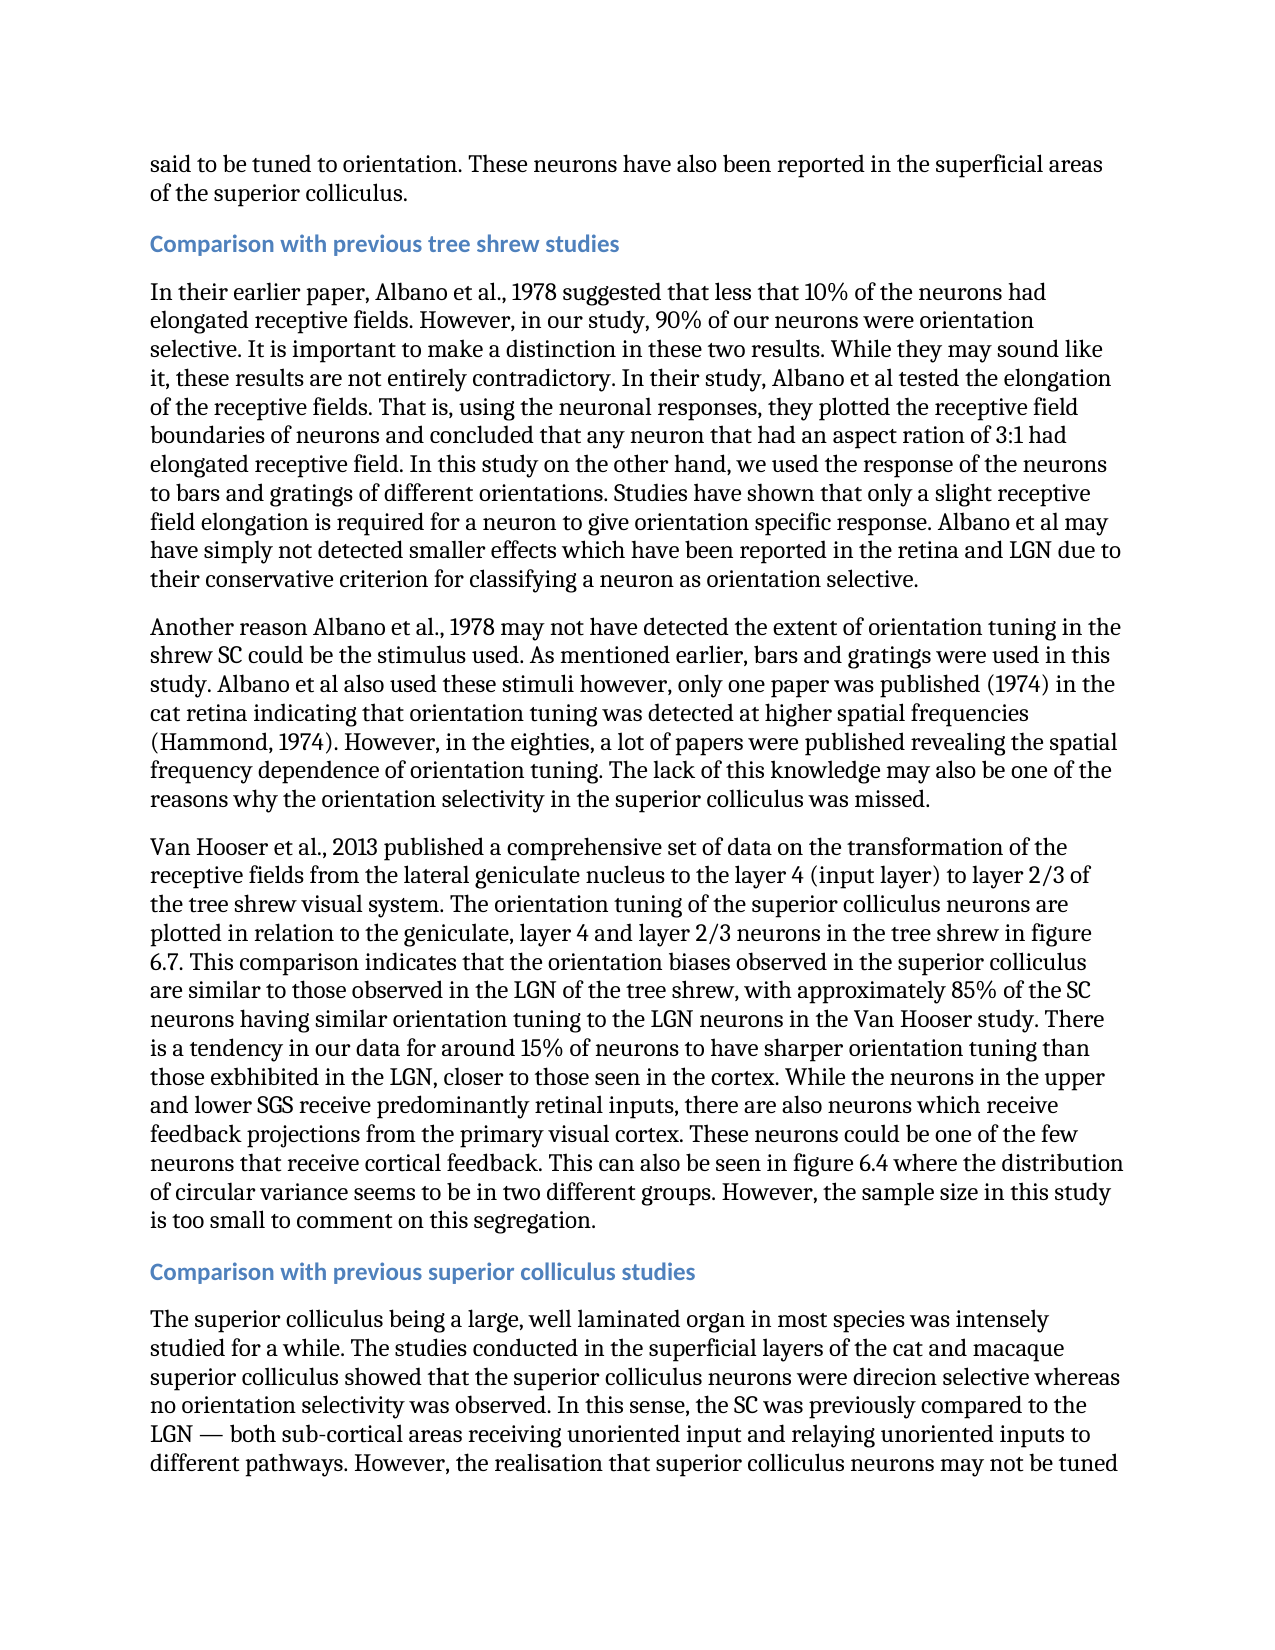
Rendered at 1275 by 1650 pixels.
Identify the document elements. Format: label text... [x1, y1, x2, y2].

text Another reason Albano et al., 1978 may not have detected the extent of orientation tuning in the shrew SC could be the stimulus used. As mentioned earlier, bars and gratings were used in this study. Albano et al also used these stimuli however, only one paper was published (1974) in the cat retina indicating that orientation tuning was detected at higher spatial frequencies (Hammond, 1974). However, in the eighties, a lot of papers were published revealing the spatial frequency dependence of orientation tuning. The lack of this knowledge may also be one of the reasons why the orientation selectivity in the superior colliculus was missed. [150, 613, 1125, 814]
subtitle Comparison with previous superior colliculus studies [150, 1256, 1125, 1286]
text In their earlier paper, Albano et al., 1978 suggested that less that 10% of the neurons had elongated receptive fields. However, in our study, 90% of our neurons were orientation selective. It is important to make a distinction in these two results. While they may sound like it, these results are not entirely contradictory. In their study, Albano et al tested the elongation of the receptive fields. That is, using the neuronal responses, they plotted the receptive field boundaries of neurons and concluded that any neuron that had an aspect ration of 3:1 had elongated receptive field. In this study on the other hand, we used the response of the neurons to bars and gratings of different orientations. Studies have shown that only a slight receptive field elongation is required for a neuron to give orientation specific response. Albano et al may have simply not detected smaller effects which have been reported in the retina and LGN due to their conservative criterion for classifying a neuron as orientation selective. [150, 278, 1125, 594]
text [150, 150, 1125, 207]
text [150, 1305, 1125, 1478]
subtitle Comparison with previous tree shrew studies [150, 228, 1125, 259]
text Van Hooser et al., 2013 published a comprehensive set of data on the transformation of the receptive fields from the lateral geniculate nucleus to the layer 4 (input layer) to layer 2/3 of the tree shrew visual system. The orientation tuning of the superior colliculus neurons are plotted in relation to the geniculate, layer 4 and layer 2/3 neurons in the tree shrew in figure 6.7. This comparison indicates that the orientation biases observed in the superior colliculus are similar to those observed in the LGN of the tree shrew, with approximately 85% of the SC neurons having similar orientation tuning to the LGN neurons in the Van Hooser study. There is a tendency in our data for around 15% of neurons to have sharper orientation tuning than those exbhibited in the LGN, closer to those seen in the cortex. While the neurons in the upper and lower SGS receive predominantly retinal inputs, there are also neurons which receive feedback projections from the primary visual cortex. These neurons could be one of the few neurons that receive cortical feedback. This can also be seen in figure 6.4 where the distribution of circular variance seems to be in two different groups. However, the sample size in this study is too small to comment on this segregation. [150, 833, 1125, 1235]
